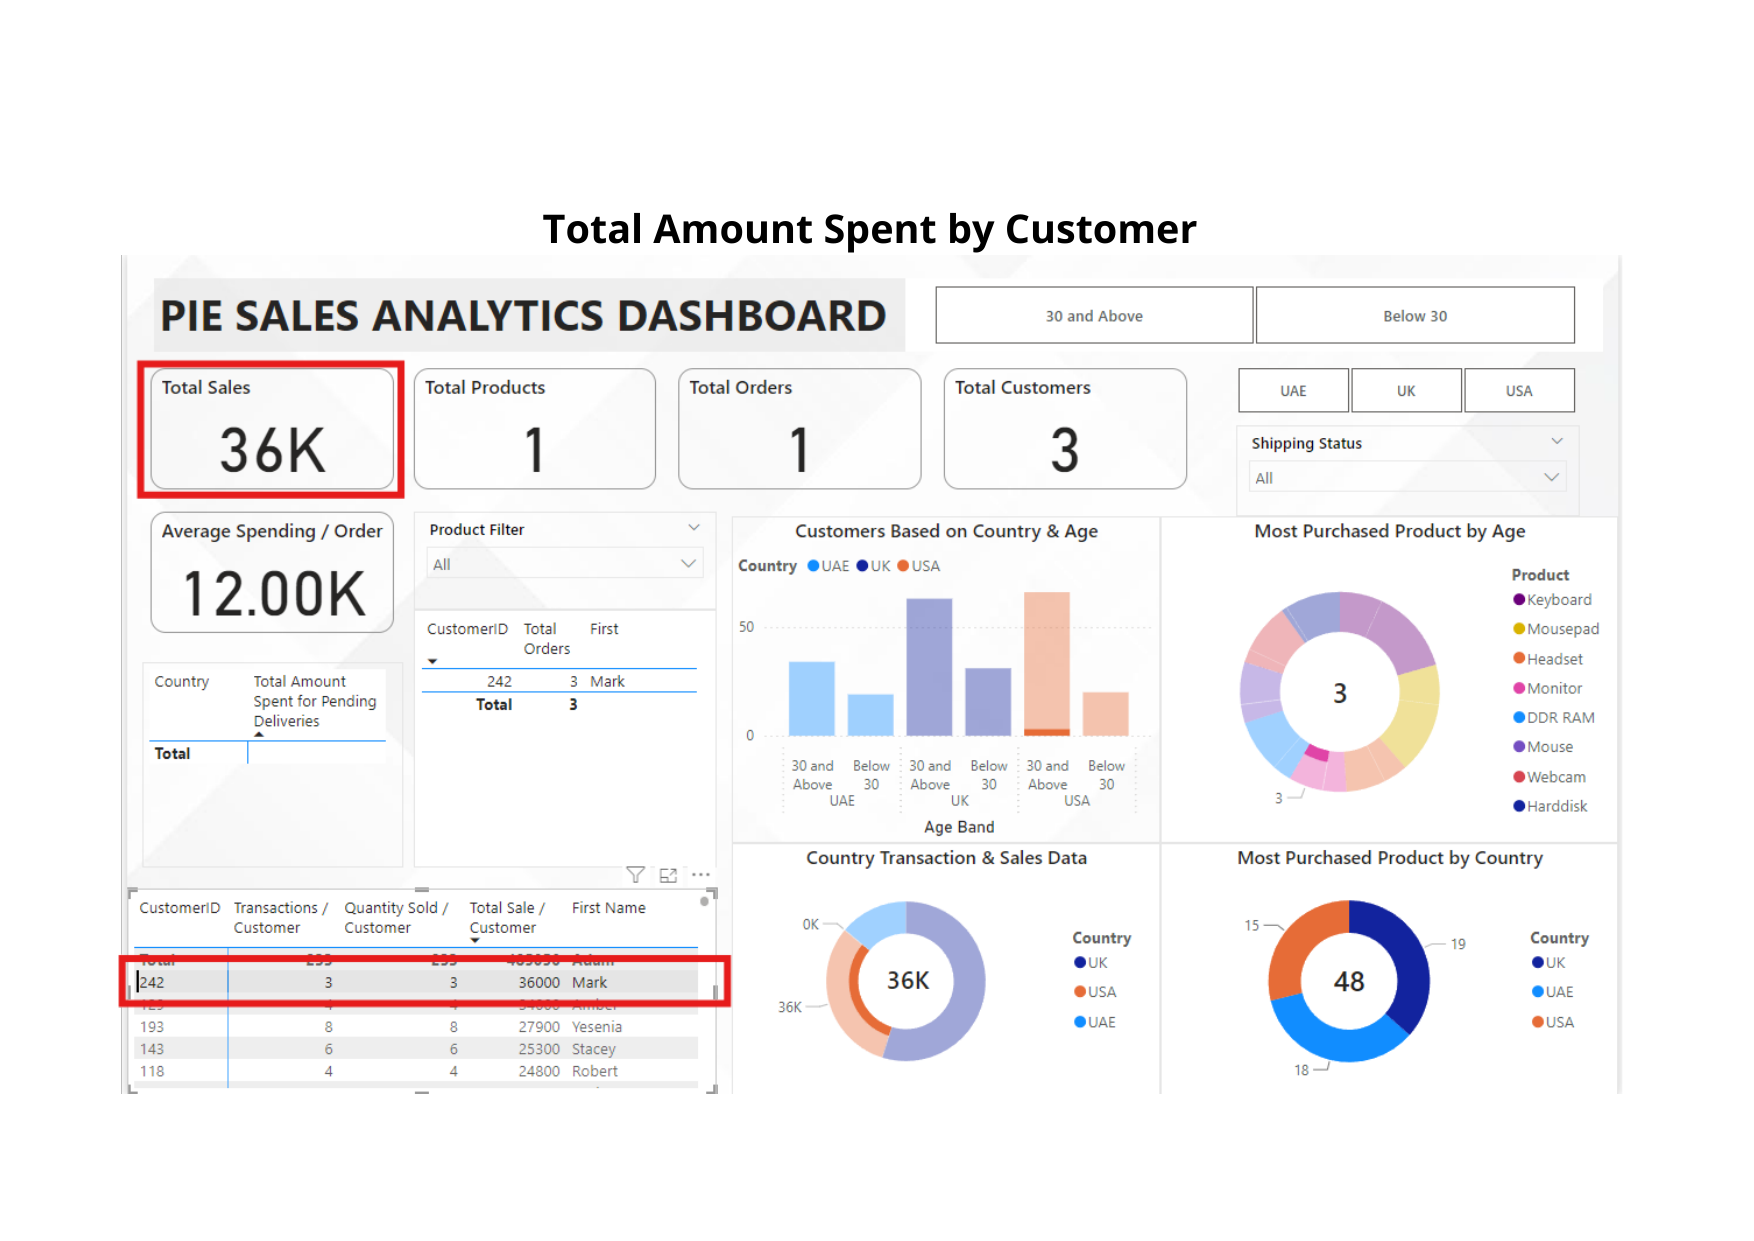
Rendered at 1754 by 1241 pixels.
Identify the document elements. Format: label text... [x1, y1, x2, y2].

text Total Amount Spent by Customer [118, 202, 1622, 255]
picture [118, 255, 1623, 1094]
